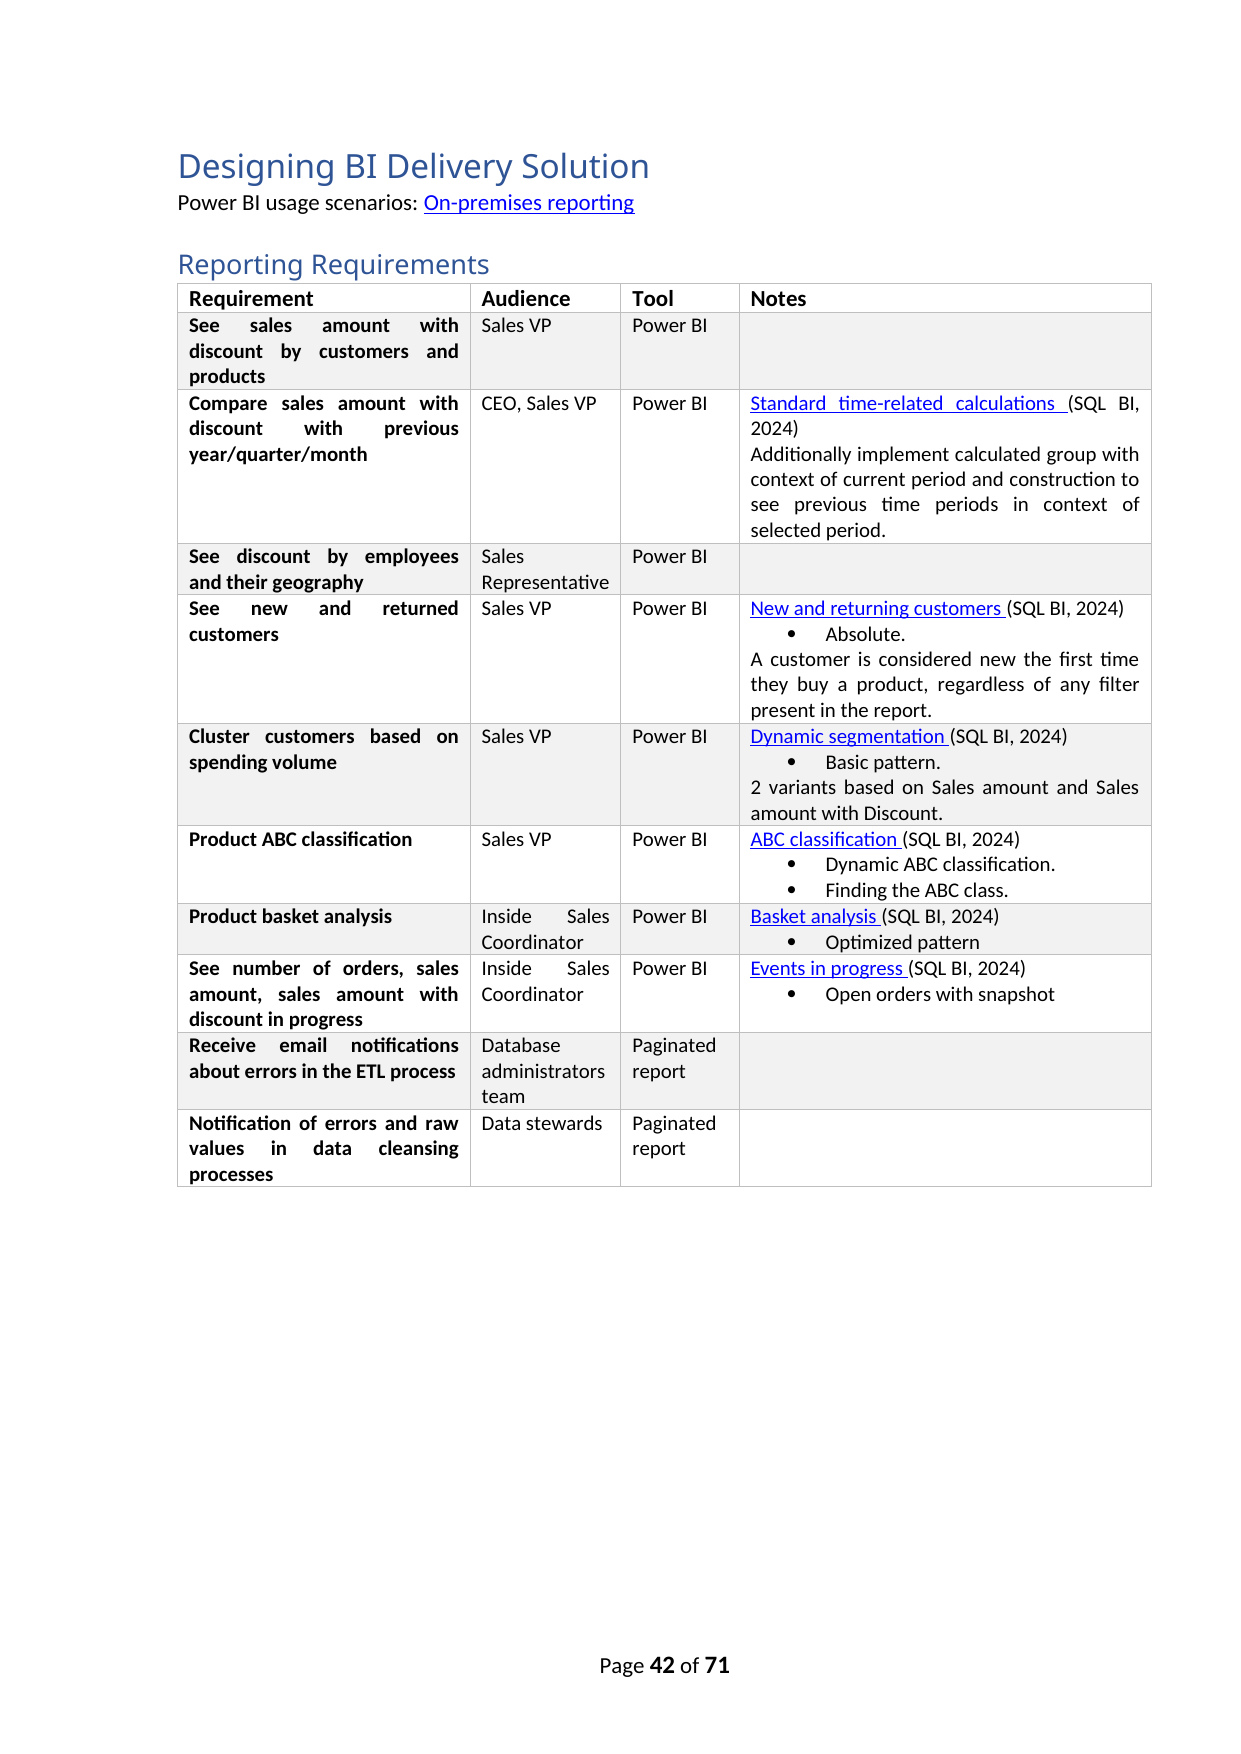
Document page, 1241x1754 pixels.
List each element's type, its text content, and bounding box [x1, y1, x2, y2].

table_cell Power BI [621, 826, 739, 902]
table_cell See discount by employees and their geography [178, 544, 470, 594]
subtitle Reporting Requirements [177, 246, 1152, 283]
table_cell Sales VP [471, 826, 620, 902]
table_cell See new and returned customers [178, 595, 470, 722]
table_cell [740, 544, 1151, 594]
table_cell Inside Sales Coordinator [471, 955, 620, 1032]
table_cell Inside Sales Coordinator [471, 904, 620, 954]
subtitle Designing BI Delivery Solution [177, 143, 1152, 188]
table_cell Power BI [621, 904, 739, 954]
table_cell CEO, Sales VP [471, 390, 620, 542]
table_cell Power BI [621, 955, 739, 1032]
table_header Requirement [178, 284, 470, 312]
table_cell Cluster customers based on spending volume [178, 724, 470, 825]
table_cell Power BI [621, 595, 739, 722]
table_cell See number of orders, sales amount, sales amount with discount in progress [178, 955, 470, 1032]
table_cell Sales VP [471, 724, 620, 825]
table_cell Notification of errors and raw values in data cleansing processes [178, 1110, 470, 1186]
table_cell See sales amount with discount by customers and products [178, 313, 470, 389]
table_cell Data stewards [471, 1110, 620, 1186]
table_cell Paginated report [621, 1033, 739, 1109]
table_cell Paginated report [621, 1110, 739, 1186]
table_header Tool [621, 284, 739, 312]
table_cell [740, 1033, 1151, 1109]
table_cell Power BI [621, 544, 739, 594]
table_cell New and returning customers Absolute. A customer is considered new the first time they buy a product, regardless of any filter present in the report. [740, 595, 1151, 722]
table_cell Events in progress Open orders with snapshot [740, 955, 1151, 1032]
table_cell Compare sales amount with discount with previous year/quarter/month [178, 390, 470, 542]
text Power BI usage scenarios: On-premises reporting [177, 188, 1152, 217]
table_cell Standard time-related calculations Additionally implement calculated group with context of current period and construction to see previous time periods in context of selected period. [740, 390, 1151, 542]
table_cell Sales VP [471, 595, 620, 722]
table_cell [740, 1110, 1151, 1186]
table_cell Basket analysis Optimized pattern [740, 904, 1151, 954]
table_cell Sales Representative [471, 544, 620, 594]
table_cell Sales VP [471, 313, 620, 389]
table_cell Receive email notifications about errors in the ETL process [178, 1033, 470, 1109]
table_cell [740, 313, 1151, 389]
table_cell Product ABC classification [178, 826, 470, 902]
table_header Audience [471, 284, 620, 312]
table_header Notes [740, 284, 1151, 312]
table_cell Product basket analysis [178, 904, 470, 954]
table_cell ABC classification Dynamic ABC classification. Finding the ABC class. [740, 826, 1151, 902]
table_cell Power BI [621, 390, 739, 542]
table_cell Dynamic segmentation Basic pattern. 2 variants based on Sales amount and Sales amount with Discount. [740, 724, 1151, 825]
table_cell Database administrators team [471, 1033, 620, 1109]
table_cell Power BI [621, 313, 739, 389]
table_cell Power BI [621, 724, 739, 825]
